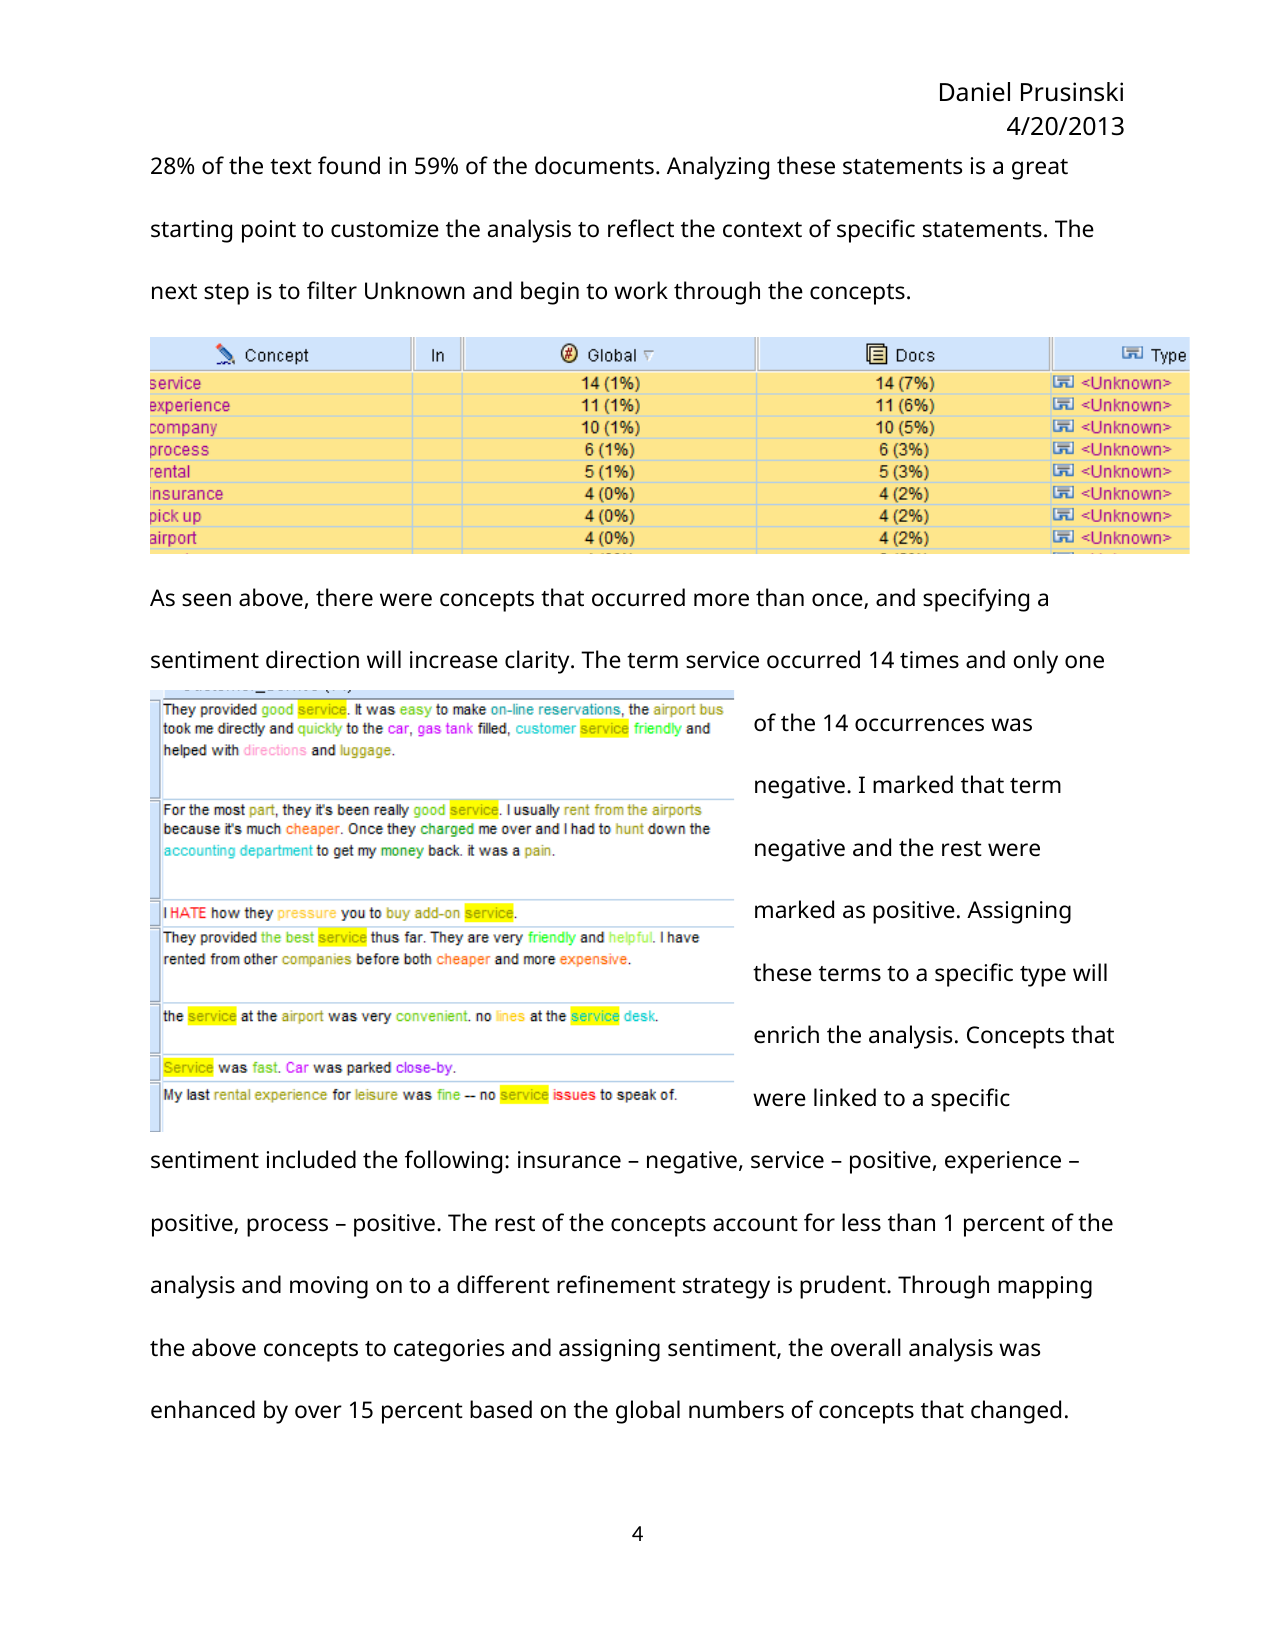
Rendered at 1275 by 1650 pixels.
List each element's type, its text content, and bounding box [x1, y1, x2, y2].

picture [150, 690, 735, 1132]
picture [150, 337, 1190, 554]
